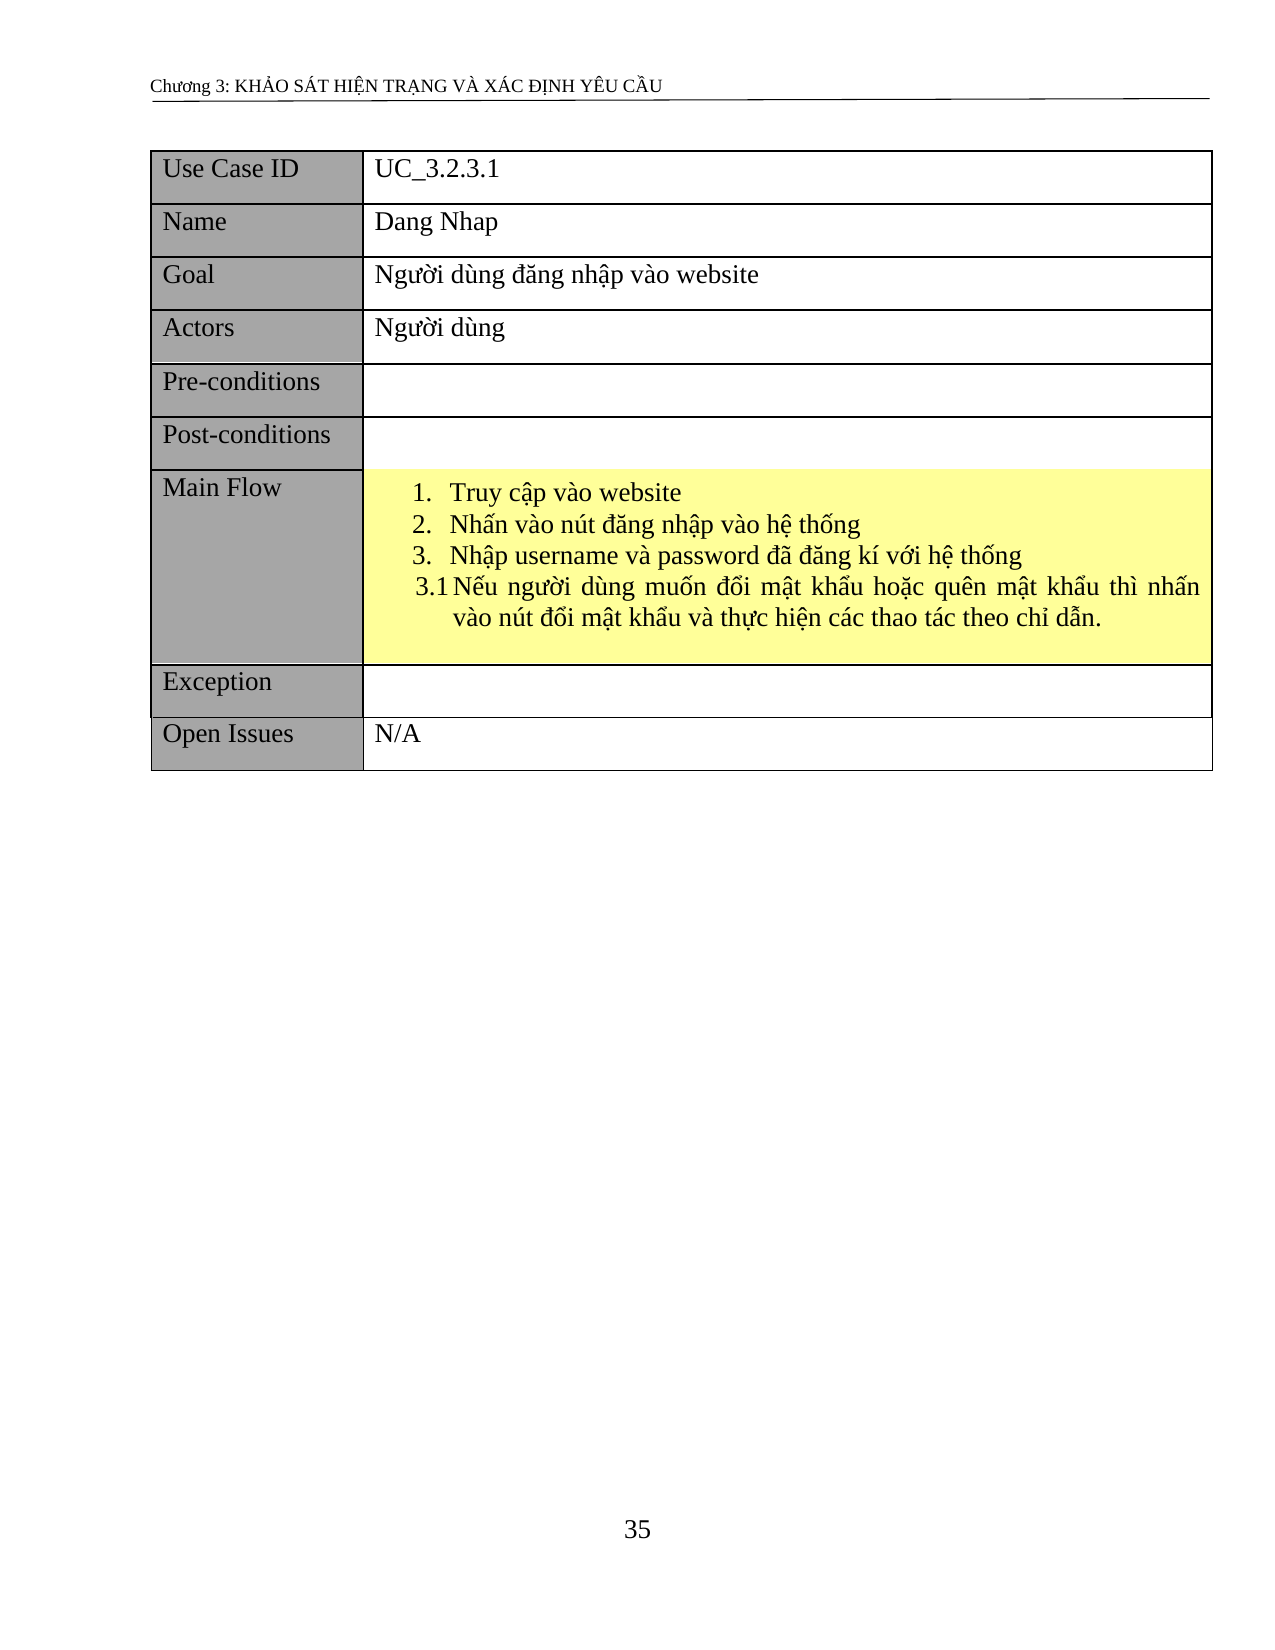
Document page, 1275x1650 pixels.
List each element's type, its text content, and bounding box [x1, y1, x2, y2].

table_cell Dang Nhap [364, 205, 1211, 256]
table_cell Main Flow [152, 471, 362, 663]
table_cell [364, 418, 1211, 469]
table_cell Truy cập vào website Nhấn vào nút đăng nhập vào hệ thống Nhập username và password đã đăng kí với hệ thống Nếu người dùng muốn đổi mật khẩu hoặc quên mật khẩu thì nhấn vào nút đổi mật khẩu và thực hiện các thao tác theo chỉ dẫn. [364, 469, 1211, 663]
table_cell Name [152, 205, 362, 256]
table_cell Post-conditions [152, 418, 362, 469]
table_cell [364, 666, 1211, 717]
table_cell Actors [152, 311, 362, 362]
table_cell Pre-conditions [152, 365, 362, 416]
table_cell N/A [364, 718, 1212, 770]
table_cell [364, 365, 1211, 416]
table_header Use Case ID [152, 152, 362, 203]
table_cell Exception [152, 666, 362, 717]
table_cell Goal [152, 258, 362, 309]
table_cell Người dùng đăng nhập vào website [364, 258, 1211, 309]
table_cell Người dùng [364, 311, 1211, 362]
table_header UC_3.2.3.1 [364, 152, 1211, 203]
table_cell Open Issues [152, 718, 363, 770]
